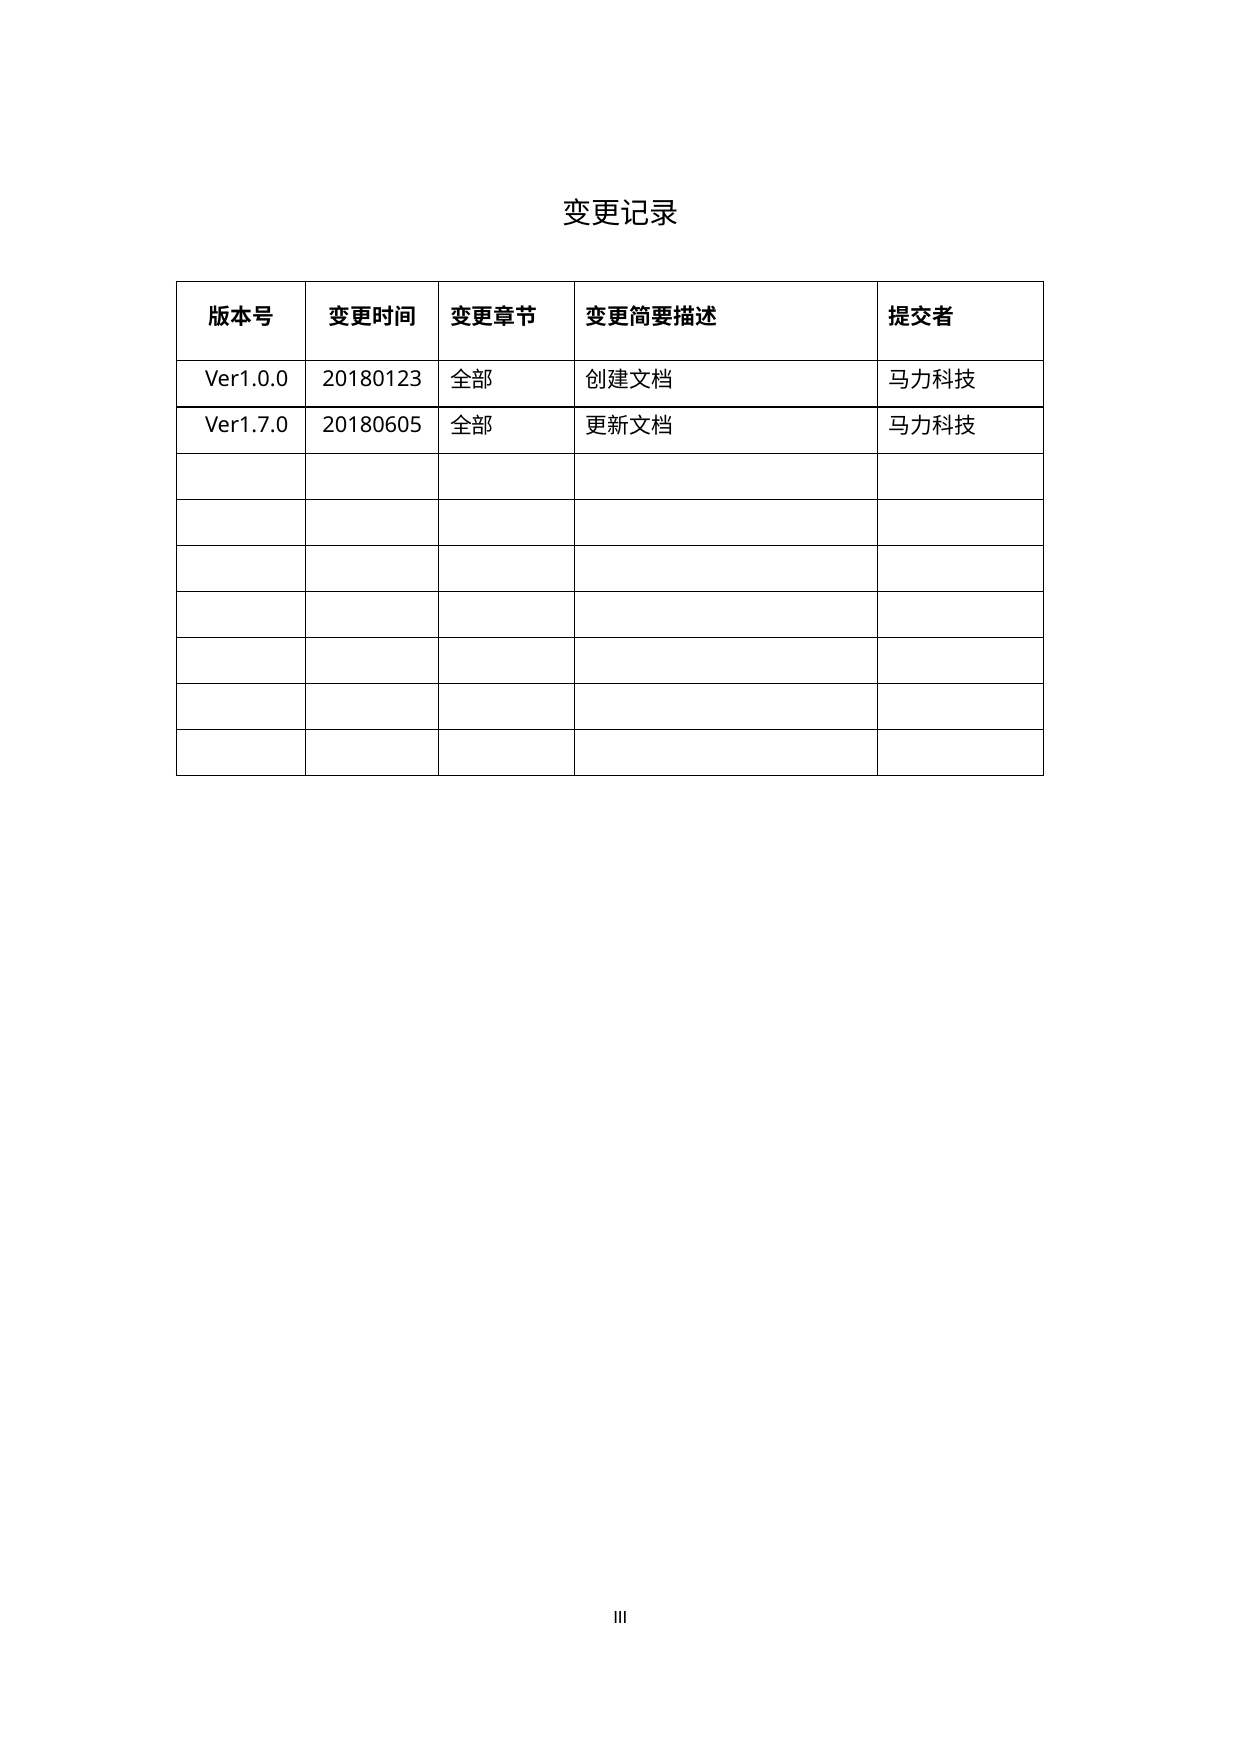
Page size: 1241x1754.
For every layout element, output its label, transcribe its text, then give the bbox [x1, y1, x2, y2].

table_cell Ver1.7.0 [177, 408, 305, 452]
table_cell 20180605 [306, 408, 438, 452]
table_header 提交者 [878, 282, 1043, 360]
table_cell [306, 592, 438, 637]
table_cell [878, 638, 1043, 683]
table_cell [575, 730, 877, 775]
table_cell [575, 638, 877, 683]
text 变更记录 [187, 178, 1053, 243]
table_header 变更章节 [439, 282, 574, 360]
table_cell [878, 592, 1043, 637]
table_cell 20180123 [306, 361, 438, 406]
table_cell [177, 592, 305, 637]
table_cell [306, 638, 438, 683]
table_cell [575, 500, 877, 544]
table_cell [878, 454, 1043, 498]
table_cell Ver1.0.0 [177, 361, 305, 406]
table_cell [177, 684, 305, 729]
table_cell [439, 500, 574, 544]
table_cell [177, 638, 305, 683]
table_cell 全部 [439, 408, 574, 452]
table_cell [177, 730, 305, 775]
table_cell [439, 638, 574, 683]
table_cell [306, 454, 438, 498]
table_cell 创建文档 [575, 361, 877, 406]
table_header 变更简要描述 [575, 282, 877, 360]
table_cell 更新文档 [575, 408, 877, 452]
table_cell [439, 546, 574, 591]
table_cell [575, 684, 877, 729]
table_cell [439, 592, 574, 637]
table_cell [177, 500, 305, 544]
table_cell 马力科技 [878, 408, 1043, 452]
table_cell [439, 730, 574, 775]
table_cell [878, 684, 1043, 729]
table_cell [439, 684, 574, 729]
table_cell [878, 546, 1043, 591]
table_cell [306, 730, 438, 775]
table_cell [575, 546, 877, 591]
table_cell 全部 [439, 361, 574, 406]
table_cell 马力科技 [878, 361, 1043, 406]
table_cell [306, 546, 438, 591]
table_header 变更时间 [306, 282, 438, 360]
table_cell [177, 546, 305, 591]
table_cell [306, 500, 438, 544]
table_cell [575, 592, 877, 637]
table_cell [878, 730, 1043, 775]
table_cell [575, 454, 877, 498]
table_cell [177, 454, 305, 498]
table_cell [439, 454, 574, 498]
table_header 版本号 [177, 282, 305, 360]
table_cell [878, 500, 1043, 544]
table_cell [306, 684, 438, 729]
